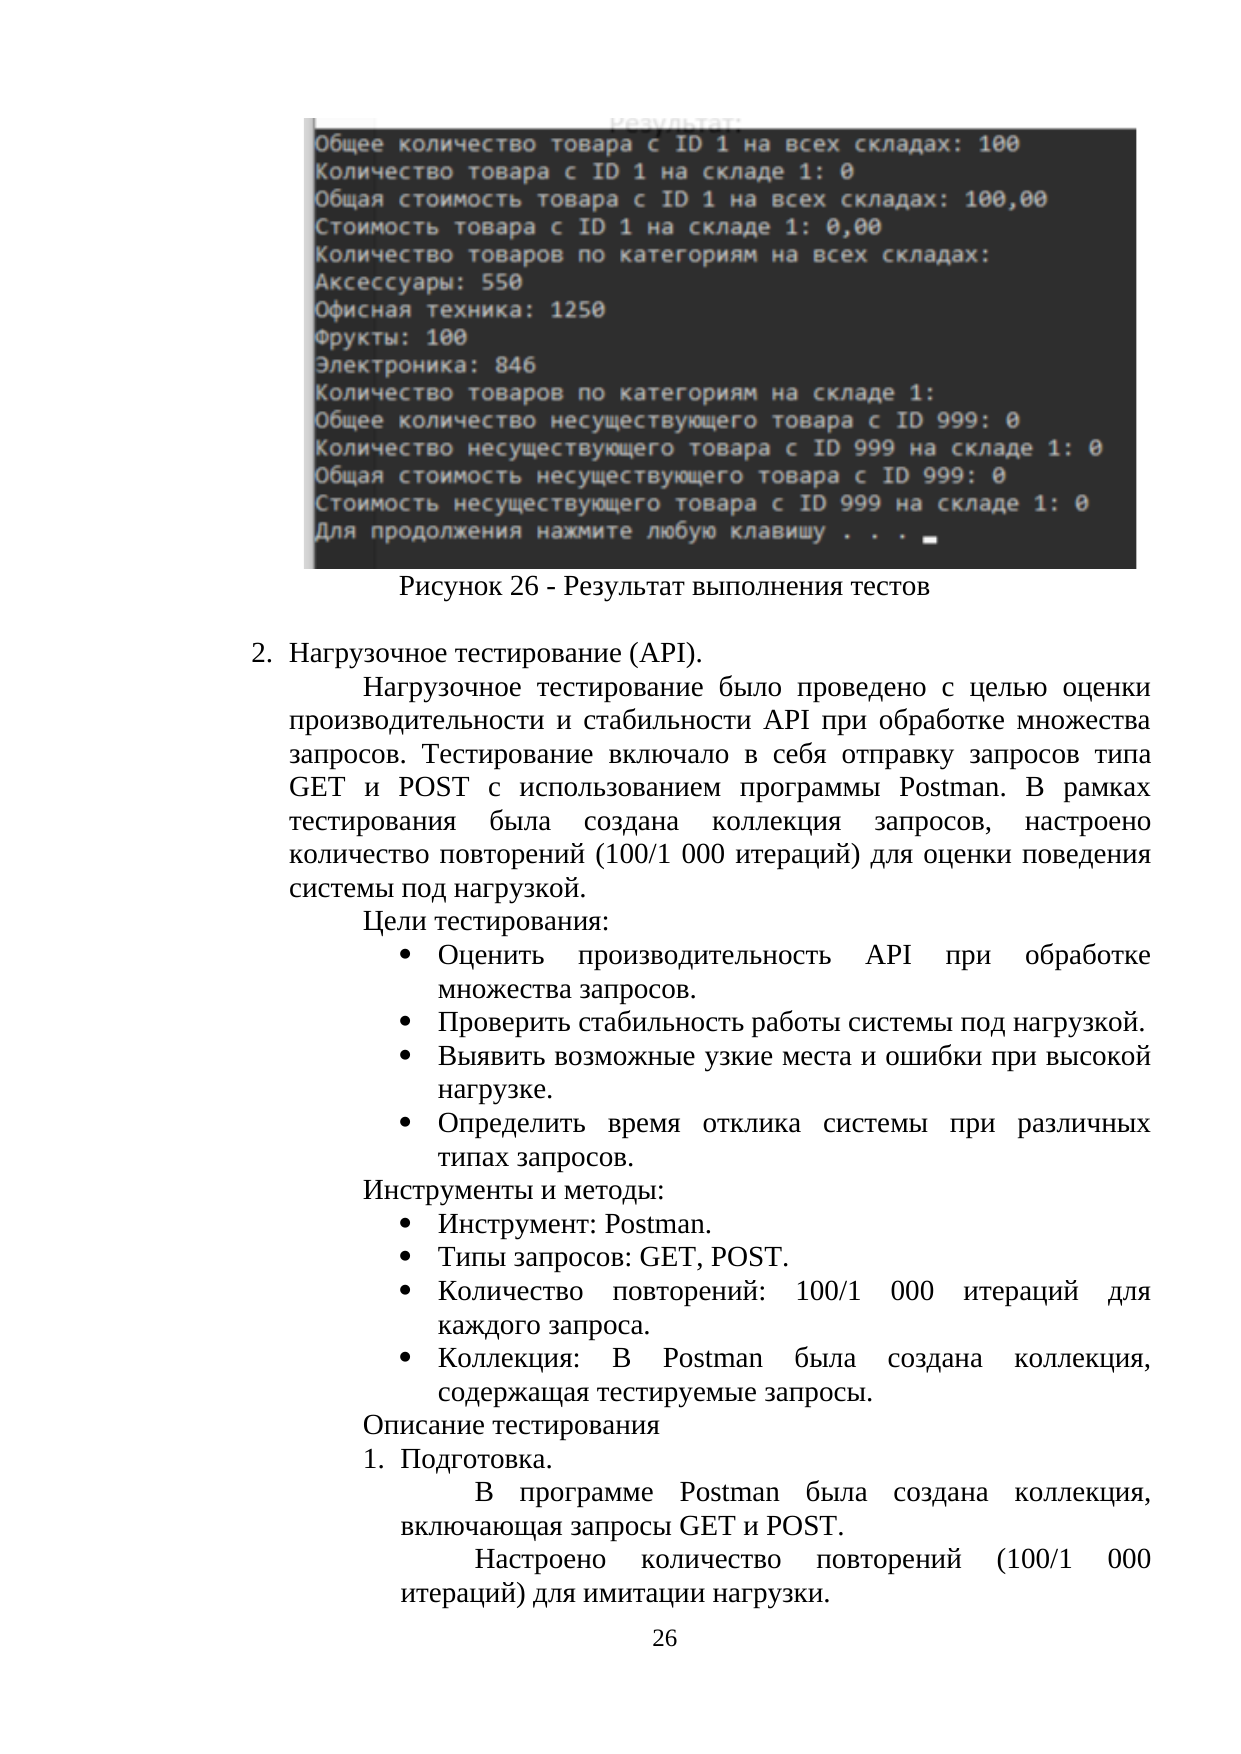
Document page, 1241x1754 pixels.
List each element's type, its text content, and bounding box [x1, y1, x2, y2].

list Оценить производительность API при обработке множества запросов. [400, 937, 1152, 1004]
list Коллекция: В Postman была создана коллекция, содержащая тестируемые запросы. [400, 1340, 1152, 1407]
list В программе Postman была создана коллекция, включающая запросы GET и POST. [400, 1474, 1152, 1542]
text Рисунок 26 - Результат выполнения тестов [177, 568, 1152, 602]
list Инструмент: Postman. [400, 1206, 1152, 1239]
list Описание тестирования [289, 1407, 1152, 1441]
list Подготовка. [363, 1441, 1152, 1474]
list Проверить стабильность работы системы под нагрузкой. [400, 1004, 1152, 1038]
list Количество повторений: 100/1 000 итераций для каждого запроса. [400, 1273, 1152, 1340]
list Выявить возможные узкие места и ошибки при высокой нагрузке. [400, 1038, 1152, 1105]
list Цели тестирования: [289, 903, 1152, 937]
list Настроено количество повторений (100/1 000 итераций) для имитации нагрузки. [400, 1542, 1152, 1609]
list Нагрузочное тестирование (API). [251, 635, 1152, 669]
list Типы запросов: GET, POST. [400, 1239, 1152, 1273]
picture [303, 118, 1137, 569]
list Определить время отклика системы при различных типах запросов. [400, 1105, 1152, 1172]
list Нагрузочное тестирование было проведено с целью оценки производительности и стабильности API при обработке множества запросов. Тестирование включало в себя отправку запросов типа GET и POST с использованием программы Postman. В рамках тестирования была создана коллекция запросов, настроено количество повторений (100/1 000 итераций) для оценки поведения системы под нагрузкой. [289, 669, 1152, 903]
list Инструменты и методы: [289, 1172, 1152, 1206]
